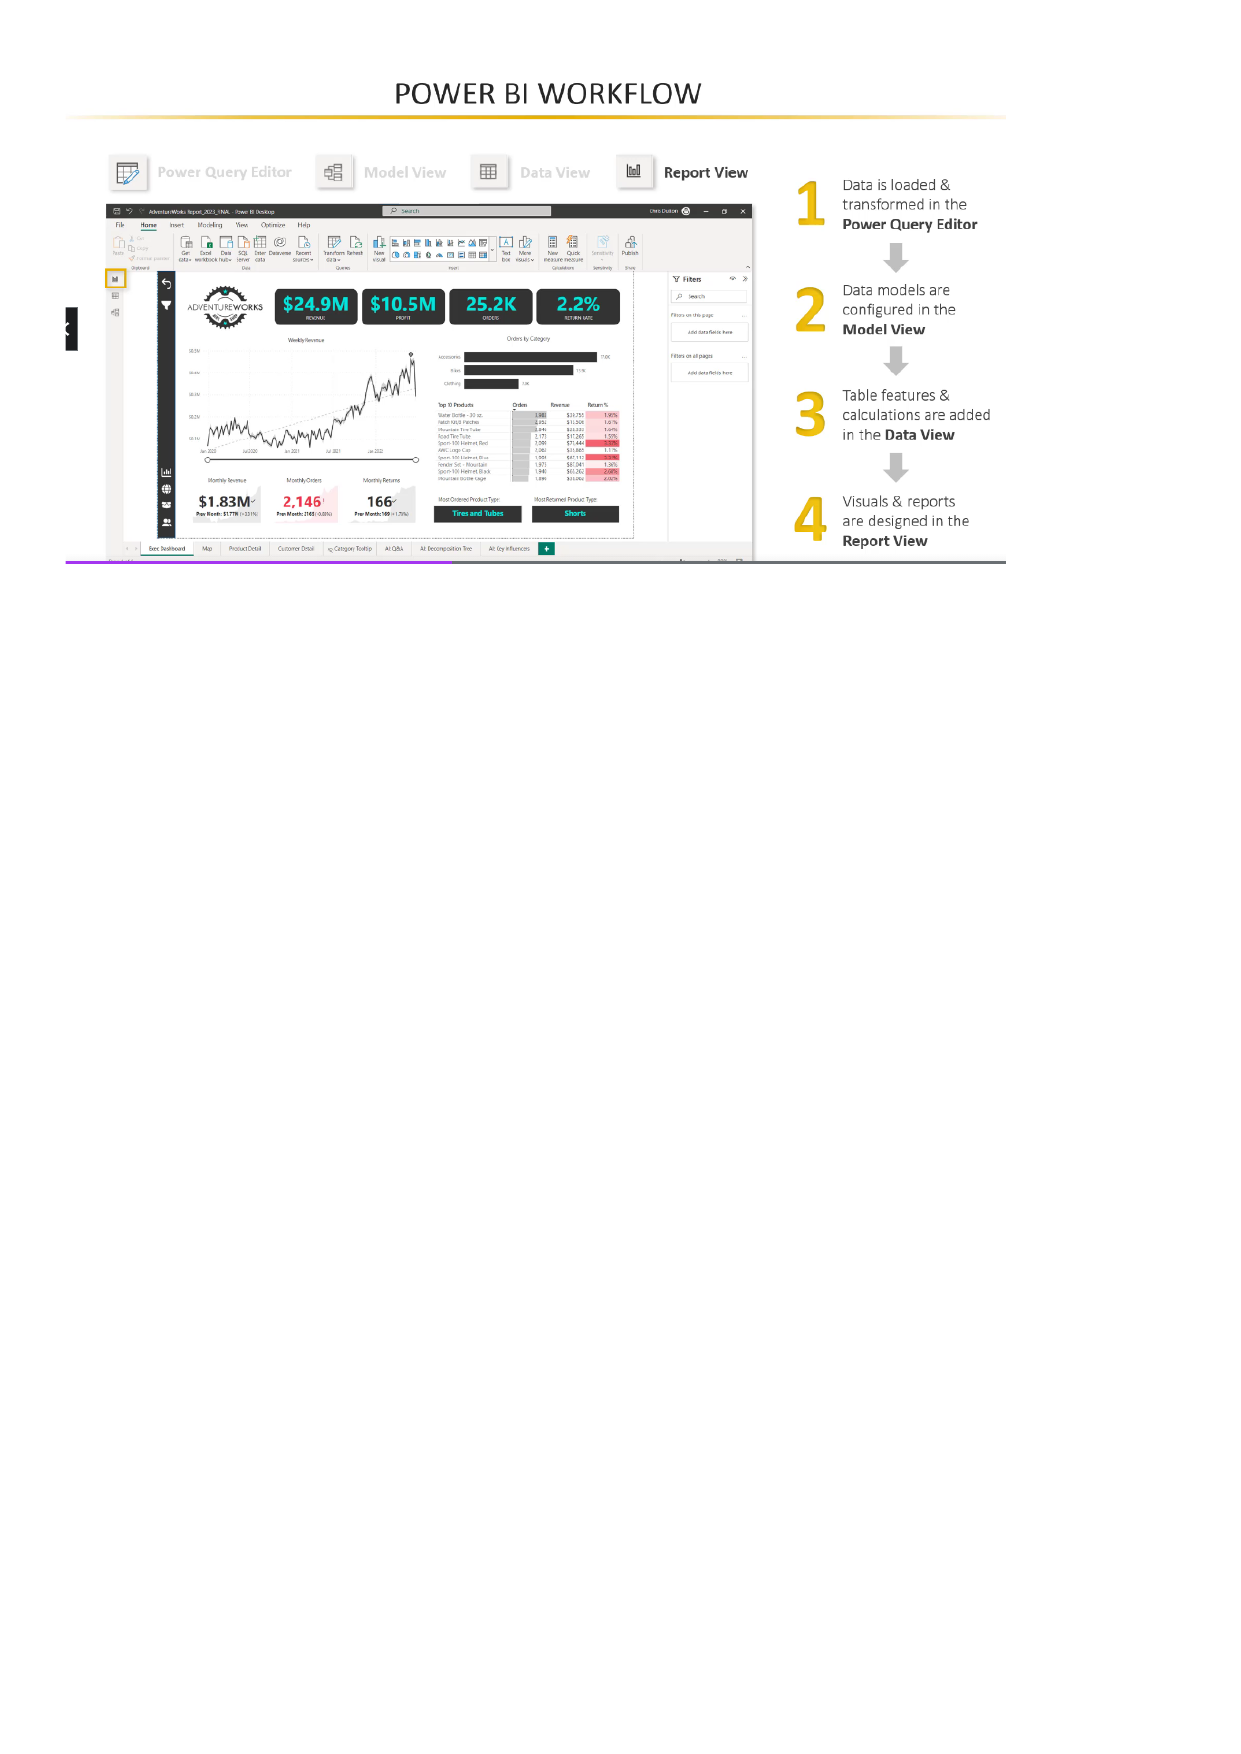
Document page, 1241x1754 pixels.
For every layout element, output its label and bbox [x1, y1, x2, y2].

picture [65, 56, 1006, 564]
